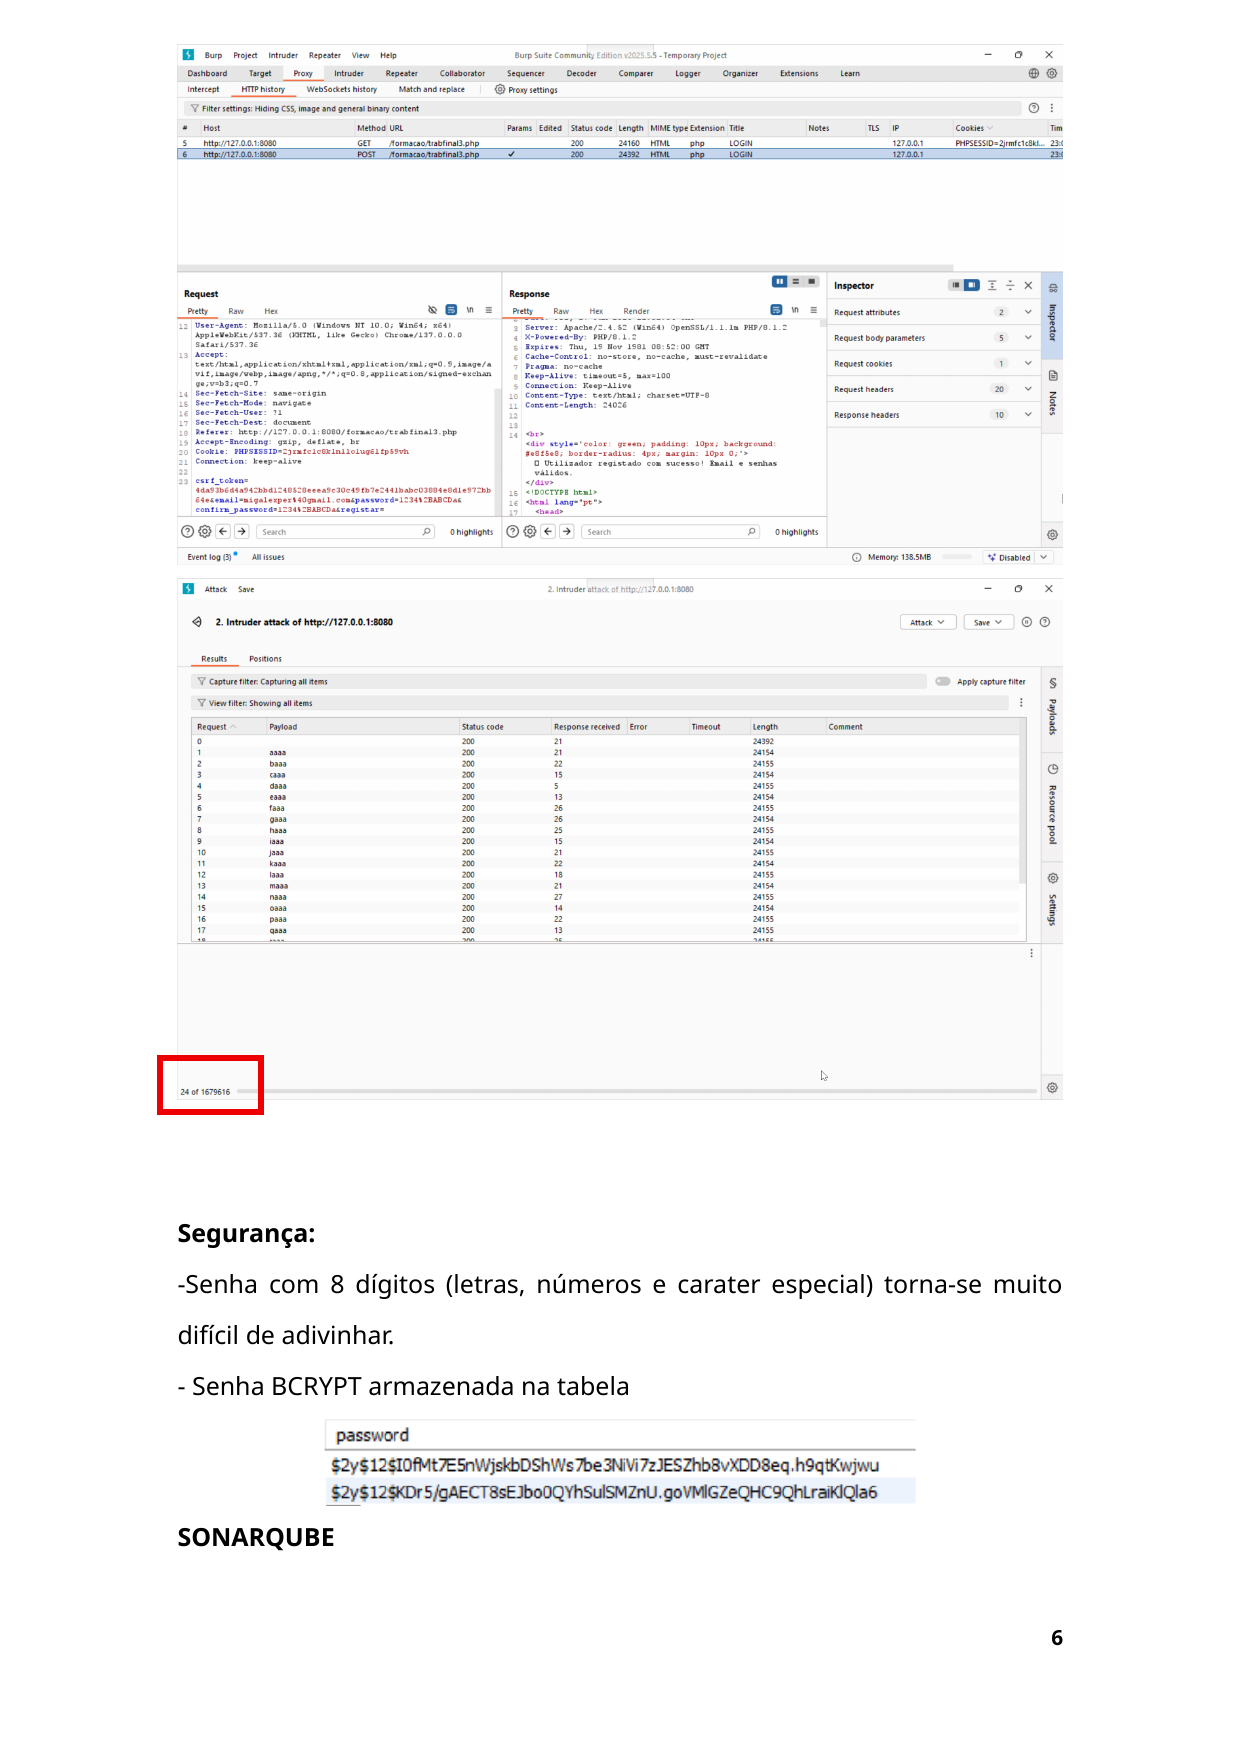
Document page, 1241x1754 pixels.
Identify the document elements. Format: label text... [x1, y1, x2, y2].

text -Senha com 8 dígitos (letras, números e carater especial) torna-se muito difícil de adivinhar. [177, 1267, 1063, 1352]
picture [324, 1419, 916, 1506]
picture [177, 44, 1063, 565]
text - Senha BCRYPT armazenada na tabela [177, 1369, 1063, 1403]
text SONARQUBE [177, 1520, 1063, 1554]
picture [177, 1061, 258, 1100]
text Segurança: [177, 1216, 1063, 1250]
picture [177, 578, 1063, 1100]
